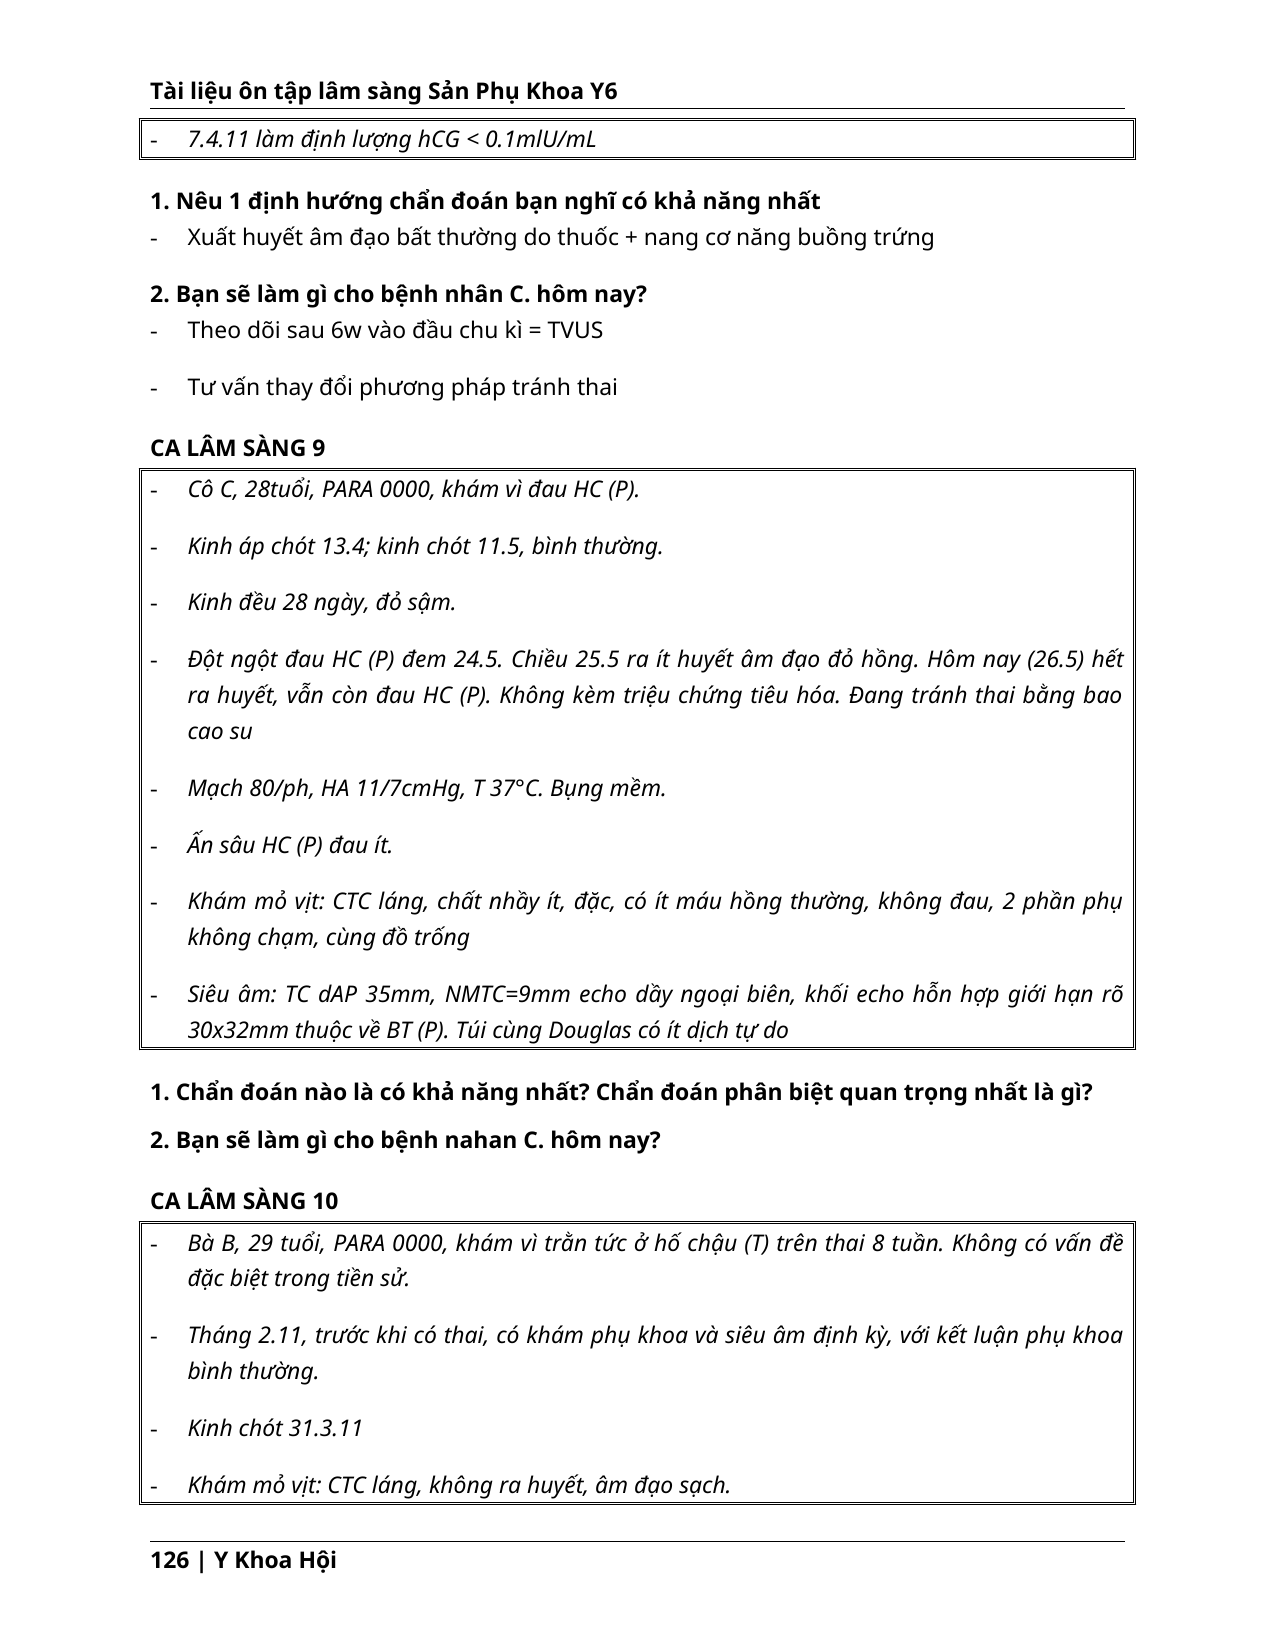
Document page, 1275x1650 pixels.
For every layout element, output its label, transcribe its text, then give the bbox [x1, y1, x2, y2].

text Mạch 80/ph, HA 11/7cmHg, T 37°C. Bụng mềm. [142, 767, 1133, 803]
text Xuất huyết âm đạo bất thường do thuốc + nang cơ năng buồng trứng [150, 221, 1125, 252]
text Siêu âm: TC dAP 35mm, NMTC=9mm echo dầy ngoại biên, khối echo hỗn hợp giới hạn rõ 30x32mm thuộc về BT (P). Túi cùng Douglas có ít dịch tự do [142, 973, 1133, 1047]
subtitle 2. Bạn sẽ làm gì cho bệnh nahan C. hôm nay? [150, 1124, 1125, 1156]
text Đột ngột đau HC (P) đem 24.5. Chiều 25.5 ra ít huyết âm đạo đỏ hồng. Hôm nay (26.5) hết ra huyết, vẫn còn đau HC (P). Không kèm triệu chứng tiêu hóa. Đang tránh thai bằng bao cao su [142, 638, 1133, 746]
text Khám mỏ vịt: CTC láng, không ra huyết, âm đạo sạch. [142, 1463, 1133, 1502]
subtitle 1. Chẩn đoán nào là có khả năng nhất? Chẩn đoán phân biệt quan trọng nhất là gì? [150, 1076, 1125, 1107]
text Khám mỏ vịt: CTC láng, chất nhầy ít, đặc, có ít máu hồng thường, không đau, 2 phần phụ không chạm, cùng đồ trống [142, 880, 1133, 952]
text 7.4.11 làm định lượng hCG < 0.1mlU/mL [142, 121, 1133, 157]
subtitle ca lâm sàng 10 [150, 1185, 1125, 1217]
text Ấn sâu HC (P) đau ít. [142, 823, 1133, 860]
subtitle 2. Bạn sẽ làm gì cho bệnh nhân C. hôm nay? [150, 278, 1125, 309]
text Theo dõi sau 6w vào đầu chu kì = TVUS [150, 314, 1125, 345]
text Bà B, 29 tuổi, PARA 0000, khám vì trằn tức ở hố chậu (T) trên thai 8 tuần. Không có vấn đề đặc biệt trong tiền sử. [142, 1224, 1133, 1294]
text Tháng 2.11, trước khi có thai, có khám phụ khoa và siêu âm định kỳ, với kết luận phụ khoa bình thường. [142, 1314, 1133, 1386]
subtitle 1. Nêu 1 định hướng chẩn đoán bạn nghĩ có khả năng nhất [150, 185, 1125, 217]
text Kinh áp chót 13.4; kinh chót 11.5, bình thường. [142, 524, 1133, 561]
text Kinh đều 28 ngày, đỏ sậm. [142, 581, 1133, 618]
text Tư vấn thay đổi phương pháp tránh thai [150, 371, 1125, 402]
subtitle ca lâm sàng 9 [150, 432, 1125, 463]
text Kinh chót 31.3.11 [142, 1407, 1133, 1443]
text Cô C, 28tuổi, PARA 0000, khám vì đau HC (P). [142, 471, 1133, 504]
